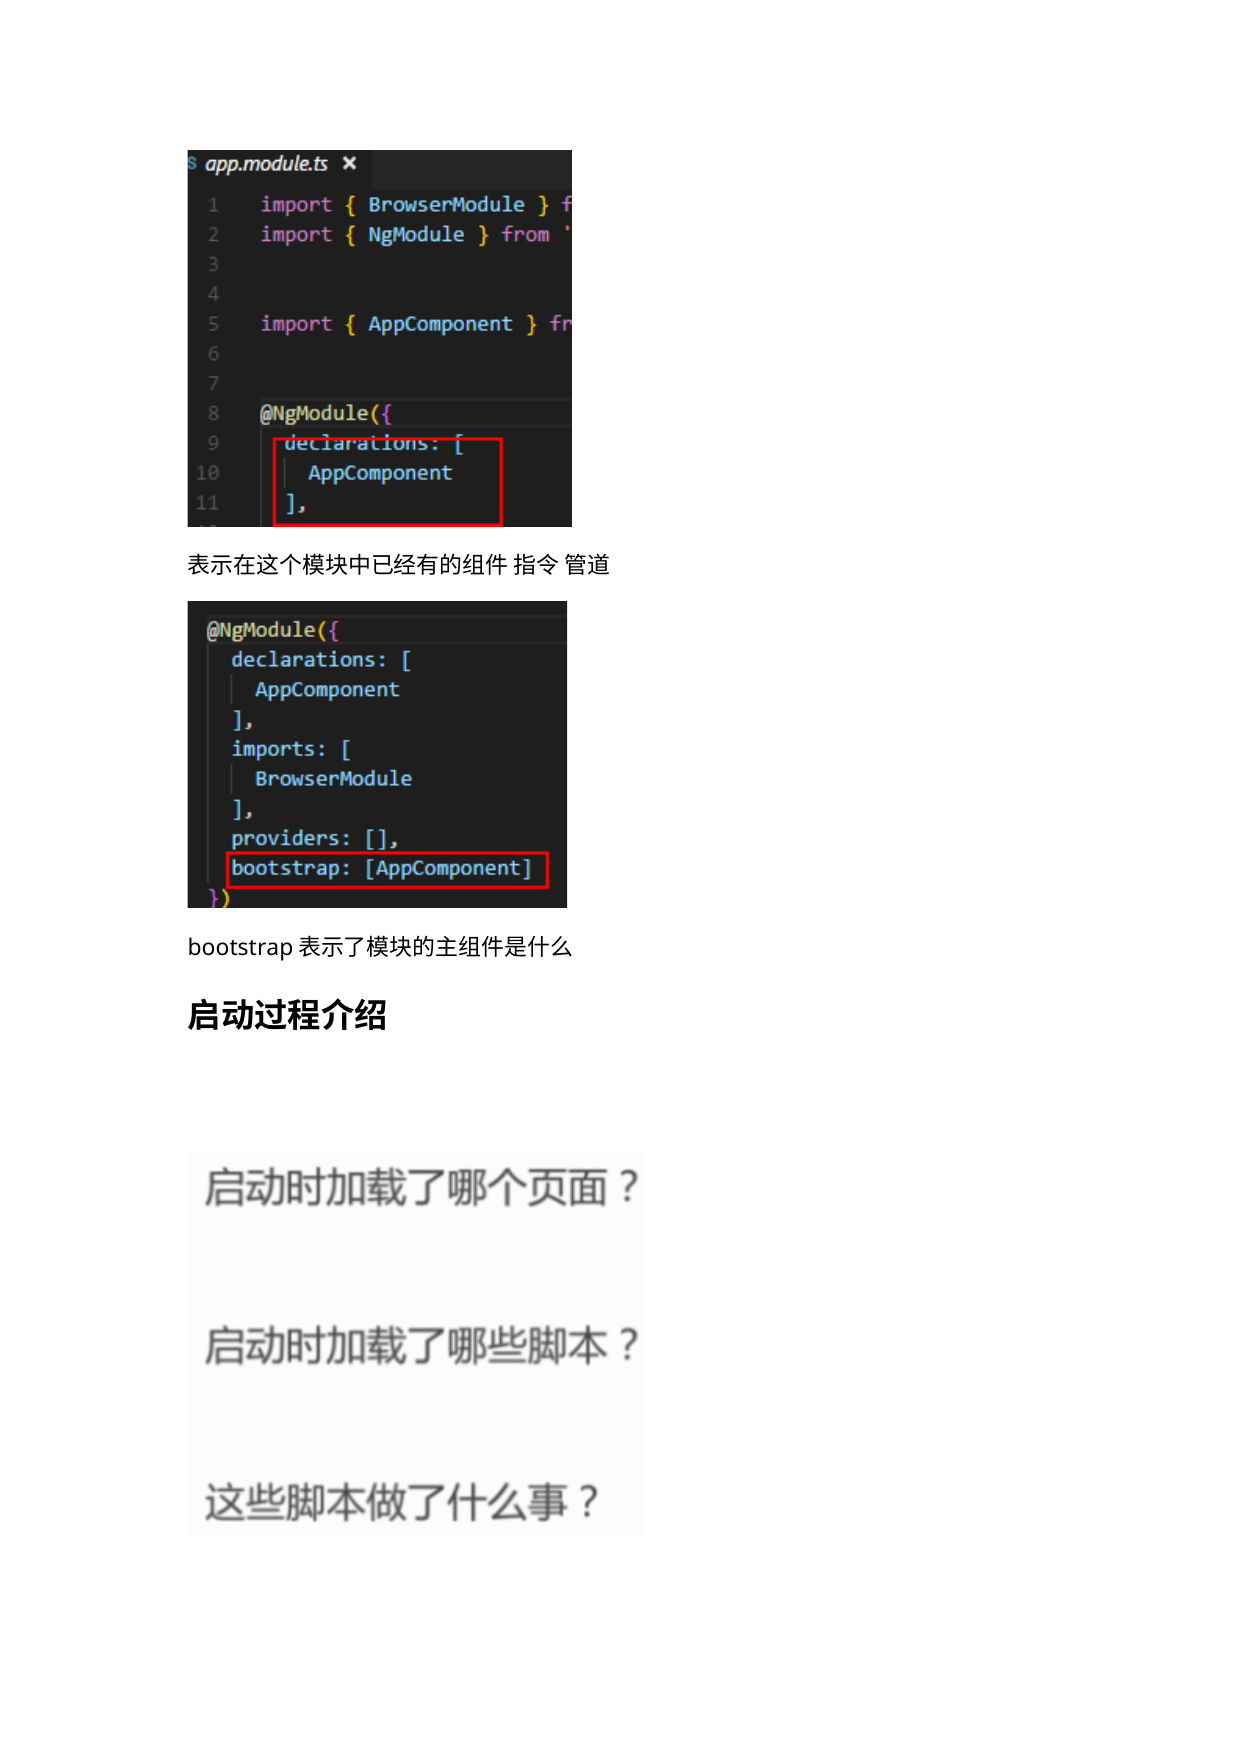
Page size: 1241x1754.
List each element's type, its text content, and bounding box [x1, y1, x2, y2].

picture [187, 1151, 644, 1536]
text bootstrap表示了模块的主组件是什么 [187, 928, 1053, 962]
picture [187, 150, 572, 527]
text 表示在这个模块中已经有的组件 指令 管道 [187, 547, 1053, 581]
subtitle 启动过程介绍 [187, 989, 1053, 1037]
picture [187, 601, 568, 908]
